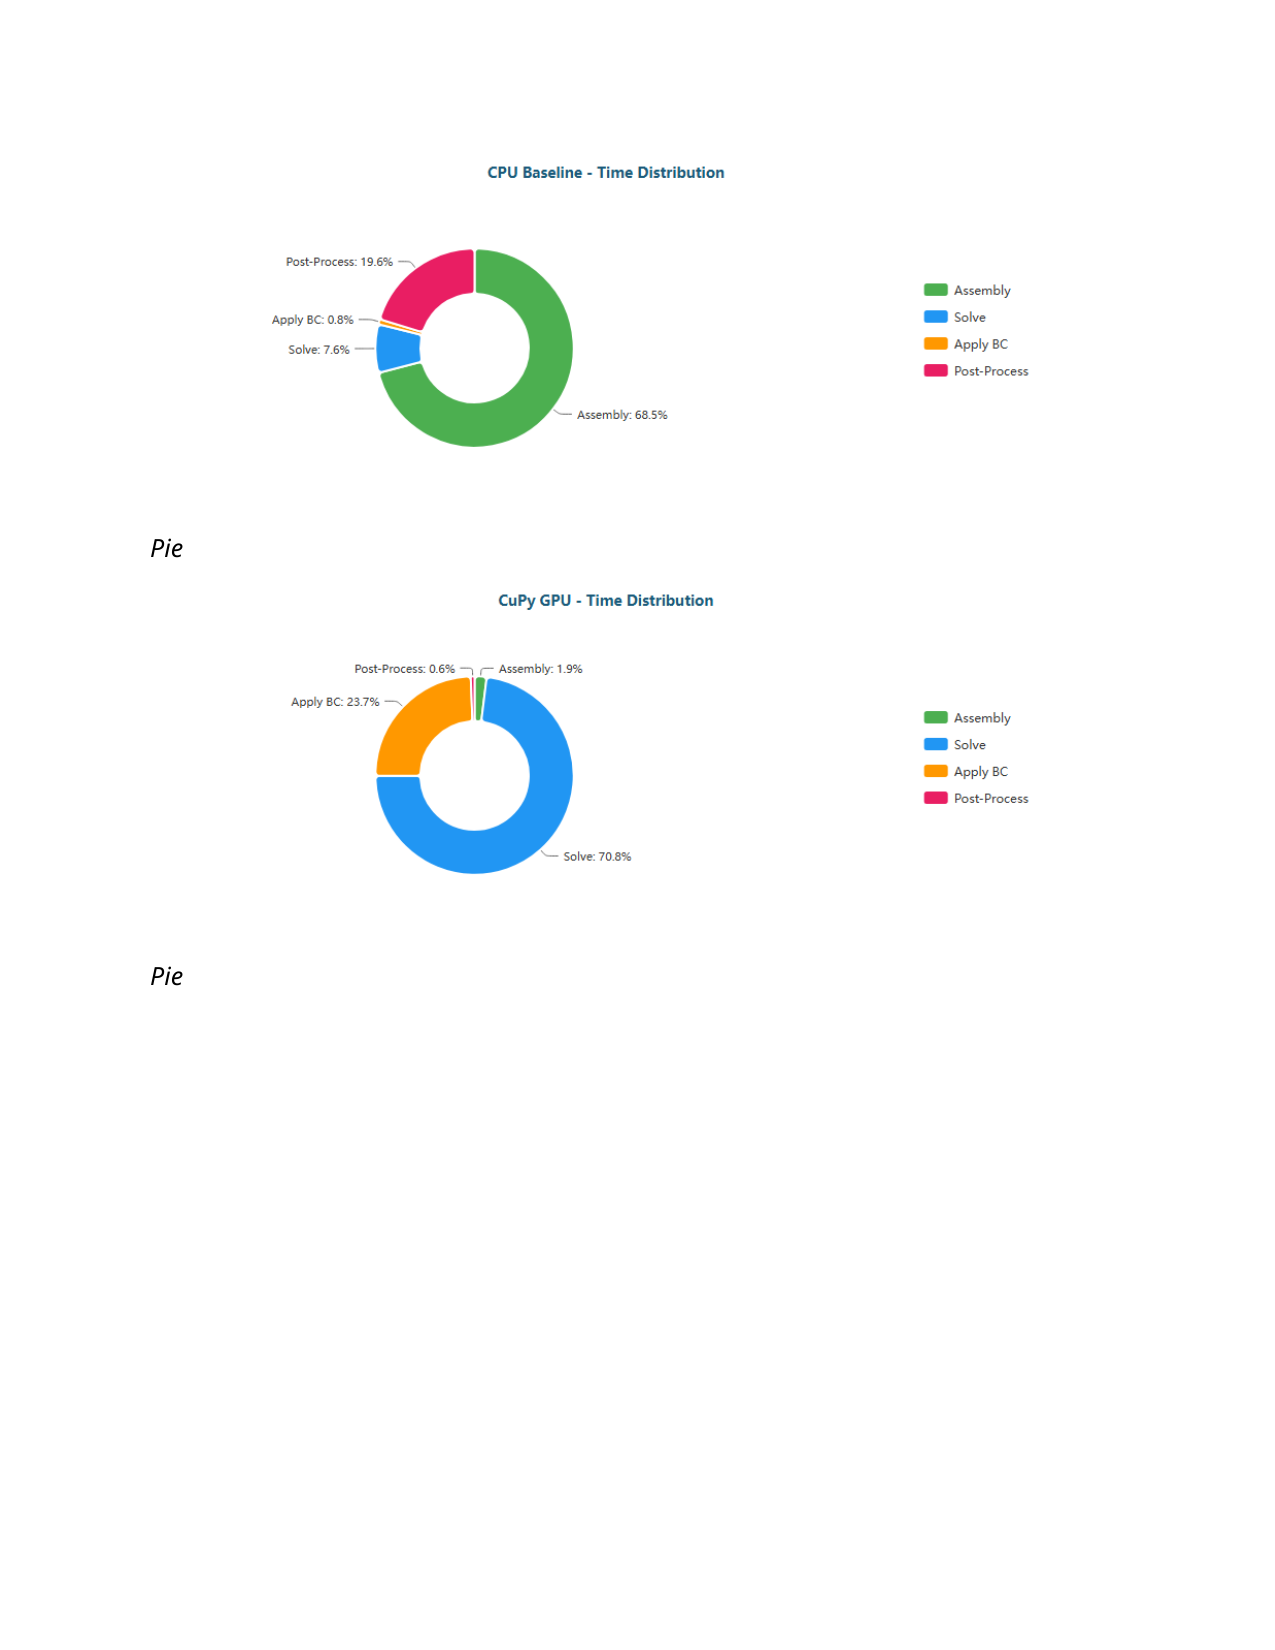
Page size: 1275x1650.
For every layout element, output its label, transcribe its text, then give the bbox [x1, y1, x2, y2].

picture [168, 150, 1044, 511]
picture [168, 577, 1044, 938]
text Pie [150, 531, 1125, 565]
text Pie [150, 959, 1125, 993]
